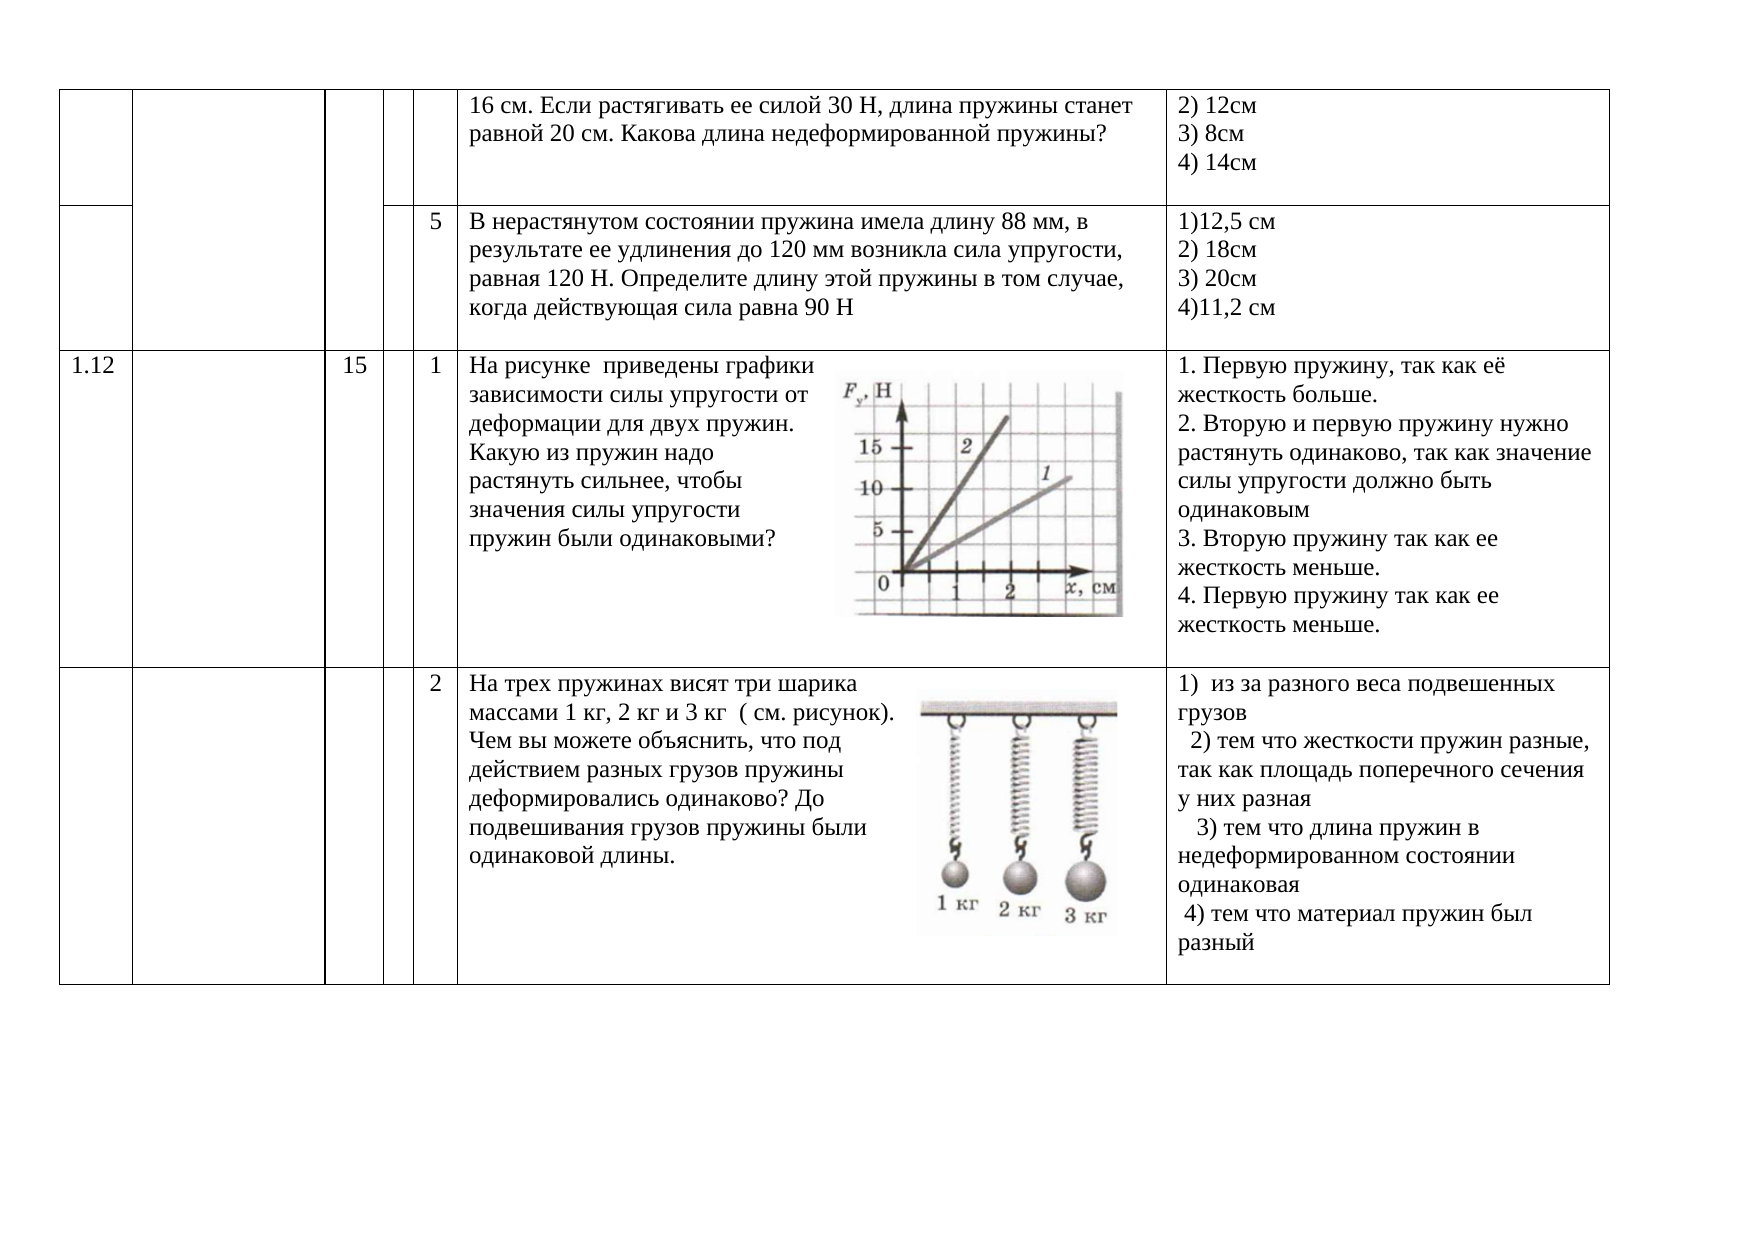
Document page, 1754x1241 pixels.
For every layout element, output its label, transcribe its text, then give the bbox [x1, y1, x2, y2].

table_cell [60, 668, 132, 984]
table_cell На трех пружинах висят три шарика массами 1 кг, 2 кг и 3 кг ( см. рисунок). Чем вы можете объяснить, что под действием разных грузов пружины деформировались одинаково? До подвешивания грузов пружины были одинаковой длины. [458, 668, 1166, 984]
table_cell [1167, 90, 1609, 205]
table_cell [133, 668, 324, 984]
table_cell [384, 351, 413, 667]
table_cell 1) из за разного веса подвешенных грузов 2) тем что жесткости пружин разные, так как площадь поперечного сечения у них разная 3) тем что длина пружин в недеформированном состоянии одинаковая 4) тем что материал пружин был разный [1167, 668, 1609, 984]
table_cell [60, 206, 132, 349]
table_cell 4 [414, 90, 457, 205]
picture [914, 689, 1118, 933]
table_cell 1. Первую пружину, так как её жесткость больше. 2. Вторую и первую пружину нужно растянуть одинаково, так как значение силы упругости должно быть одинаковым 3. Вторую пружину так как ее жесткость меньше. 4. Первую пружину так как ее жесткость меньше. [1167, 351, 1609, 667]
table_cell 1 [414, 351, 457, 667]
table_cell [384, 206, 413, 349]
table_cell [60, 90, 132, 205]
table_cell На рисунке приведены графики зависимости силы упругости от деформации для двух пружин. Какую из пружин надо растянуть сильнее, чтобы значения силы упругости пружин были одинаковыми? [458, 351, 1166, 667]
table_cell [458, 90, 1166, 205]
table_cell 1)12,5 см 2) 18см 3) 20см 4)11,2 см [1167, 206, 1609, 349]
table_cell [384, 90, 413, 205]
table_cell 15 [326, 351, 383, 667]
table_cell В нерастянутом состоянии пружина имела длину 88 мм, в результате ее удлинения до 120 мм возникла сила упругости, равная 120 Н. Определите длину этой пружины в том случае, когда действующая сила равна 90 Н [458, 206, 1166, 349]
table_cell [133, 351, 324, 667]
table_cell 5 [414, 206, 457, 349]
table_cell 1.12 [60, 351, 132, 667]
table_cell [384, 668, 413, 984]
table_cell [326, 668, 383, 984]
table_cell 2 [414, 668, 457, 984]
picture [833, 371, 1123, 615]
